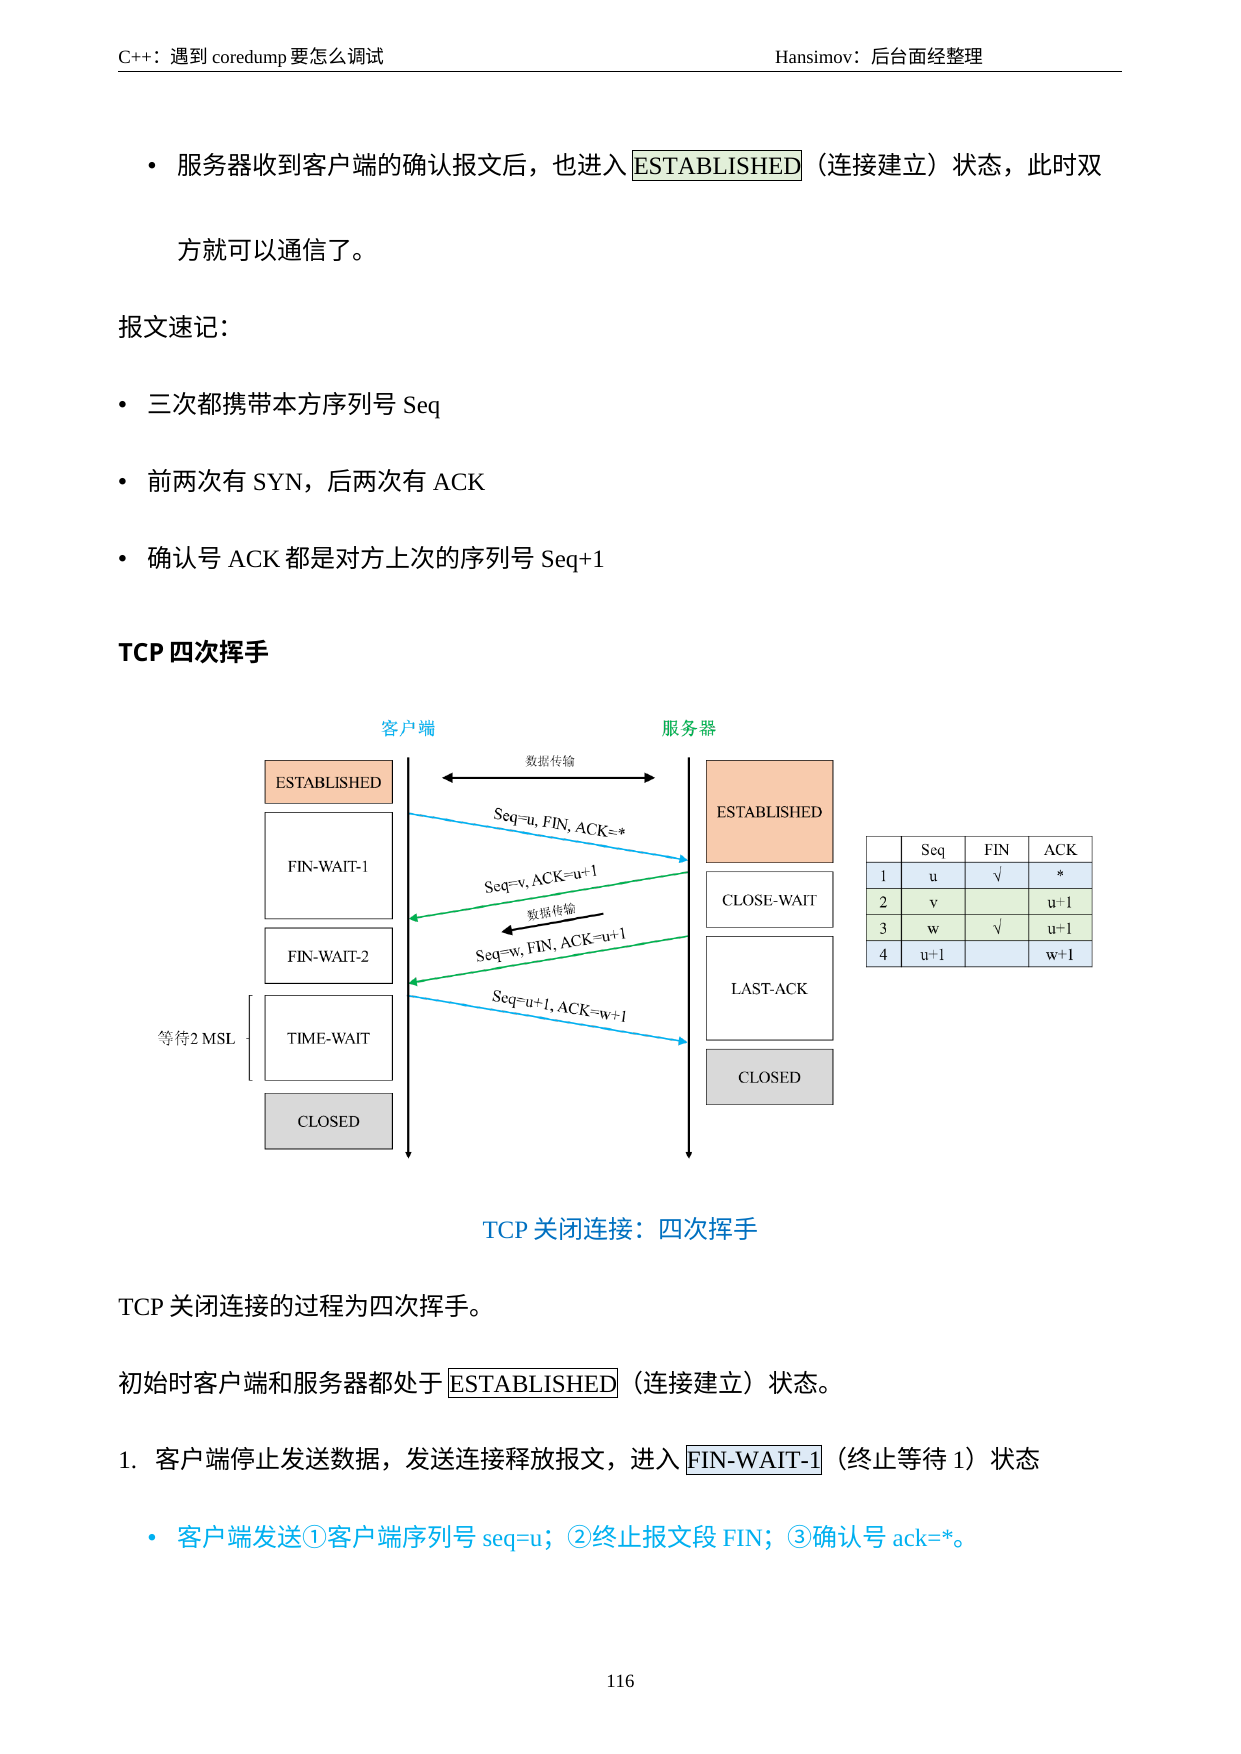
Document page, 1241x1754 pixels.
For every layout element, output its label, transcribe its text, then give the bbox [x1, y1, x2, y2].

picture [788, 1525, 811, 1548]
text 服务器收到客户端的确认报文后，也进入ESTABLISHED（连接建立）状态，此时双方就可以通信了。 [148, 130, 1122, 283]
picture [303, 1525, 326, 1548]
list 客户端停止发送数据，发送连接释放报文，进入FIN-WAIT-1（终止等待1）状态 [118, 1424, 1122, 1492]
text TCP关闭连接：四次挥手 [118, 1193, 1122, 1261]
text 前两次有SYN，后两次有ACK [118, 446, 1122, 514]
text TCP关闭连接的过程为四次挥手。 [118, 1270, 1122, 1338]
subtitle TCP四次挥手 [118, 617, 1097, 684]
picture [147, 710, 1093, 1165]
text 三次都携带本方序列号Seq [118, 369, 1122, 437]
picture [568, 1525, 591, 1548]
text 初始时客户端和服务器都处于ESTABLISHED（连接建立）状态。 [118, 1347, 1122, 1415]
text 报文速记： [118, 292, 1122, 360]
text 确认号ACK都是对方上次的序列号Seq+1 [118, 523, 1122, 591]
text 客户端发送①客户端序列号seq=u；②终止报文段FIN；③确认号ack=*。 [148, 1501, 1122, 1569]
